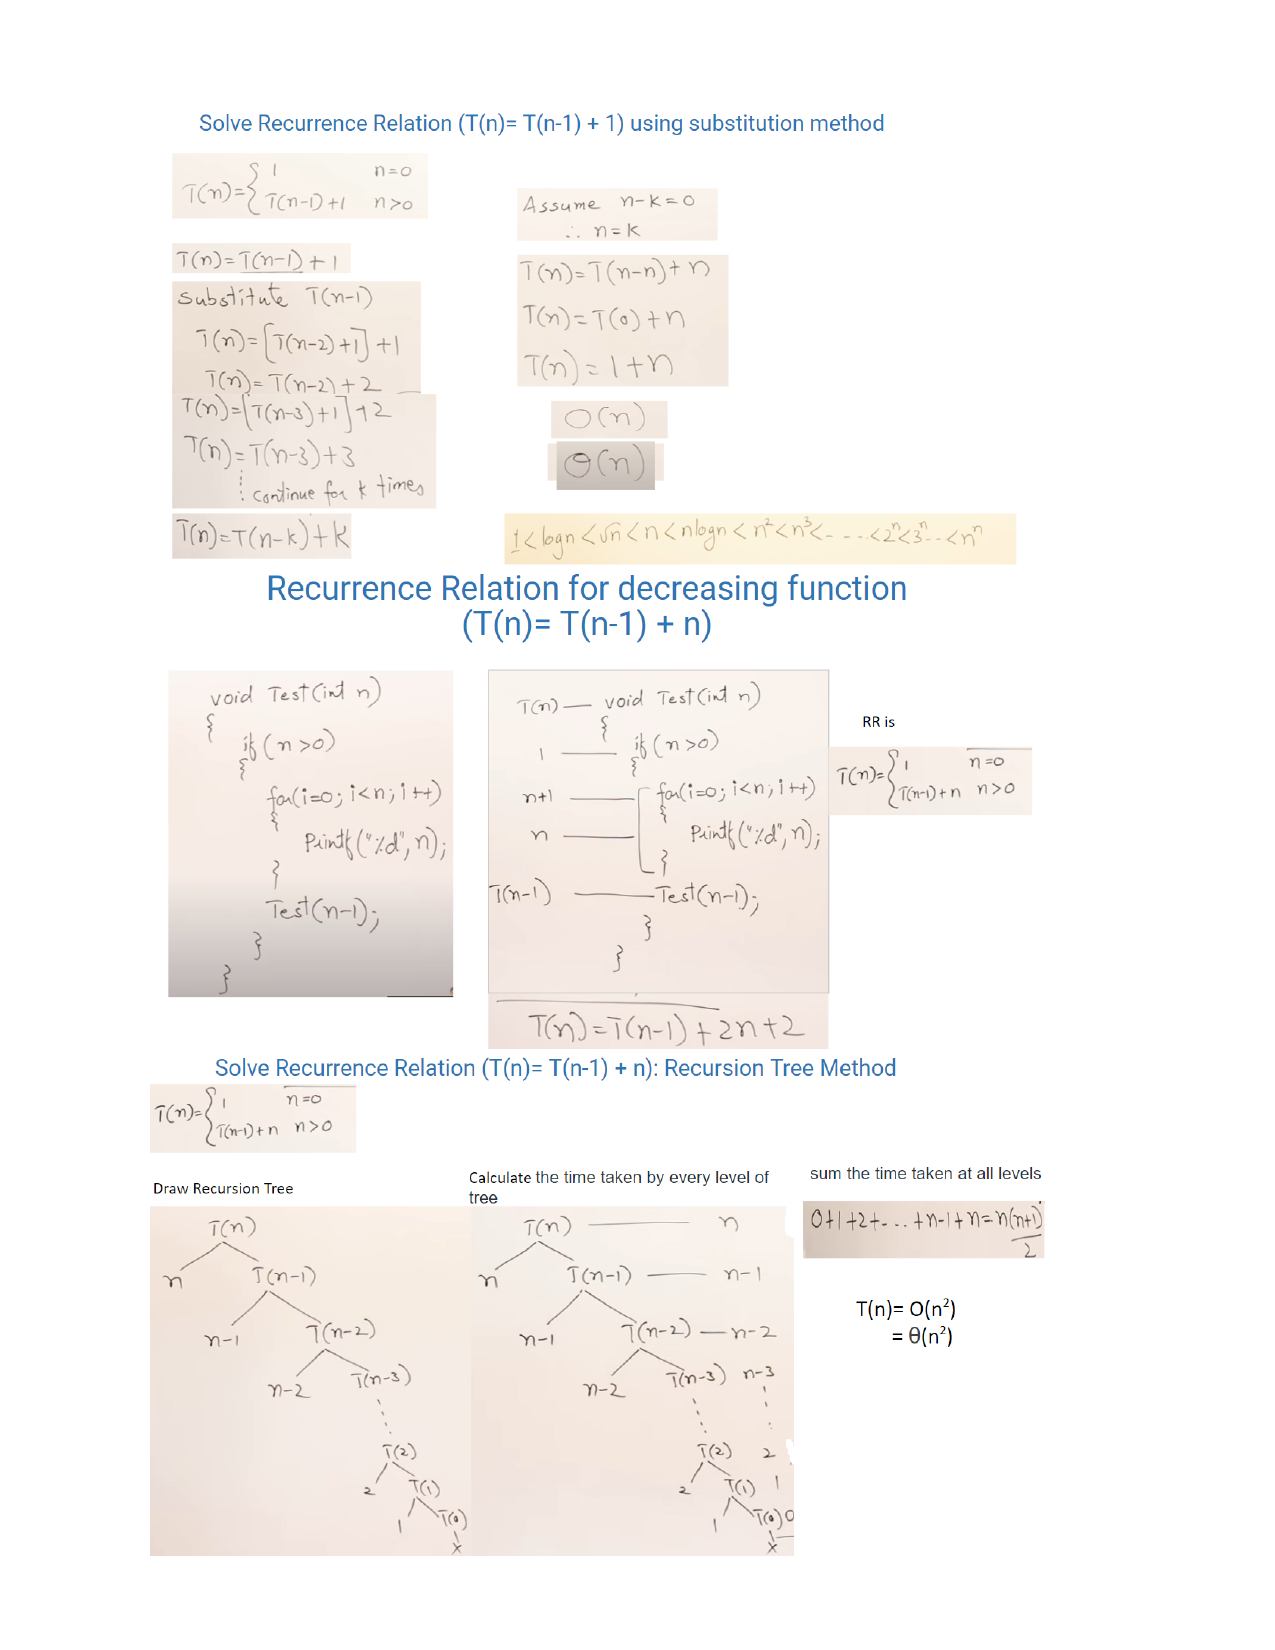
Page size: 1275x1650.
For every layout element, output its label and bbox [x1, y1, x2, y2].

picture [150, 570, 1033, 1049]
picture [150, 84, 1017, 567]
picture [150, 1052, 1045, 1556]
